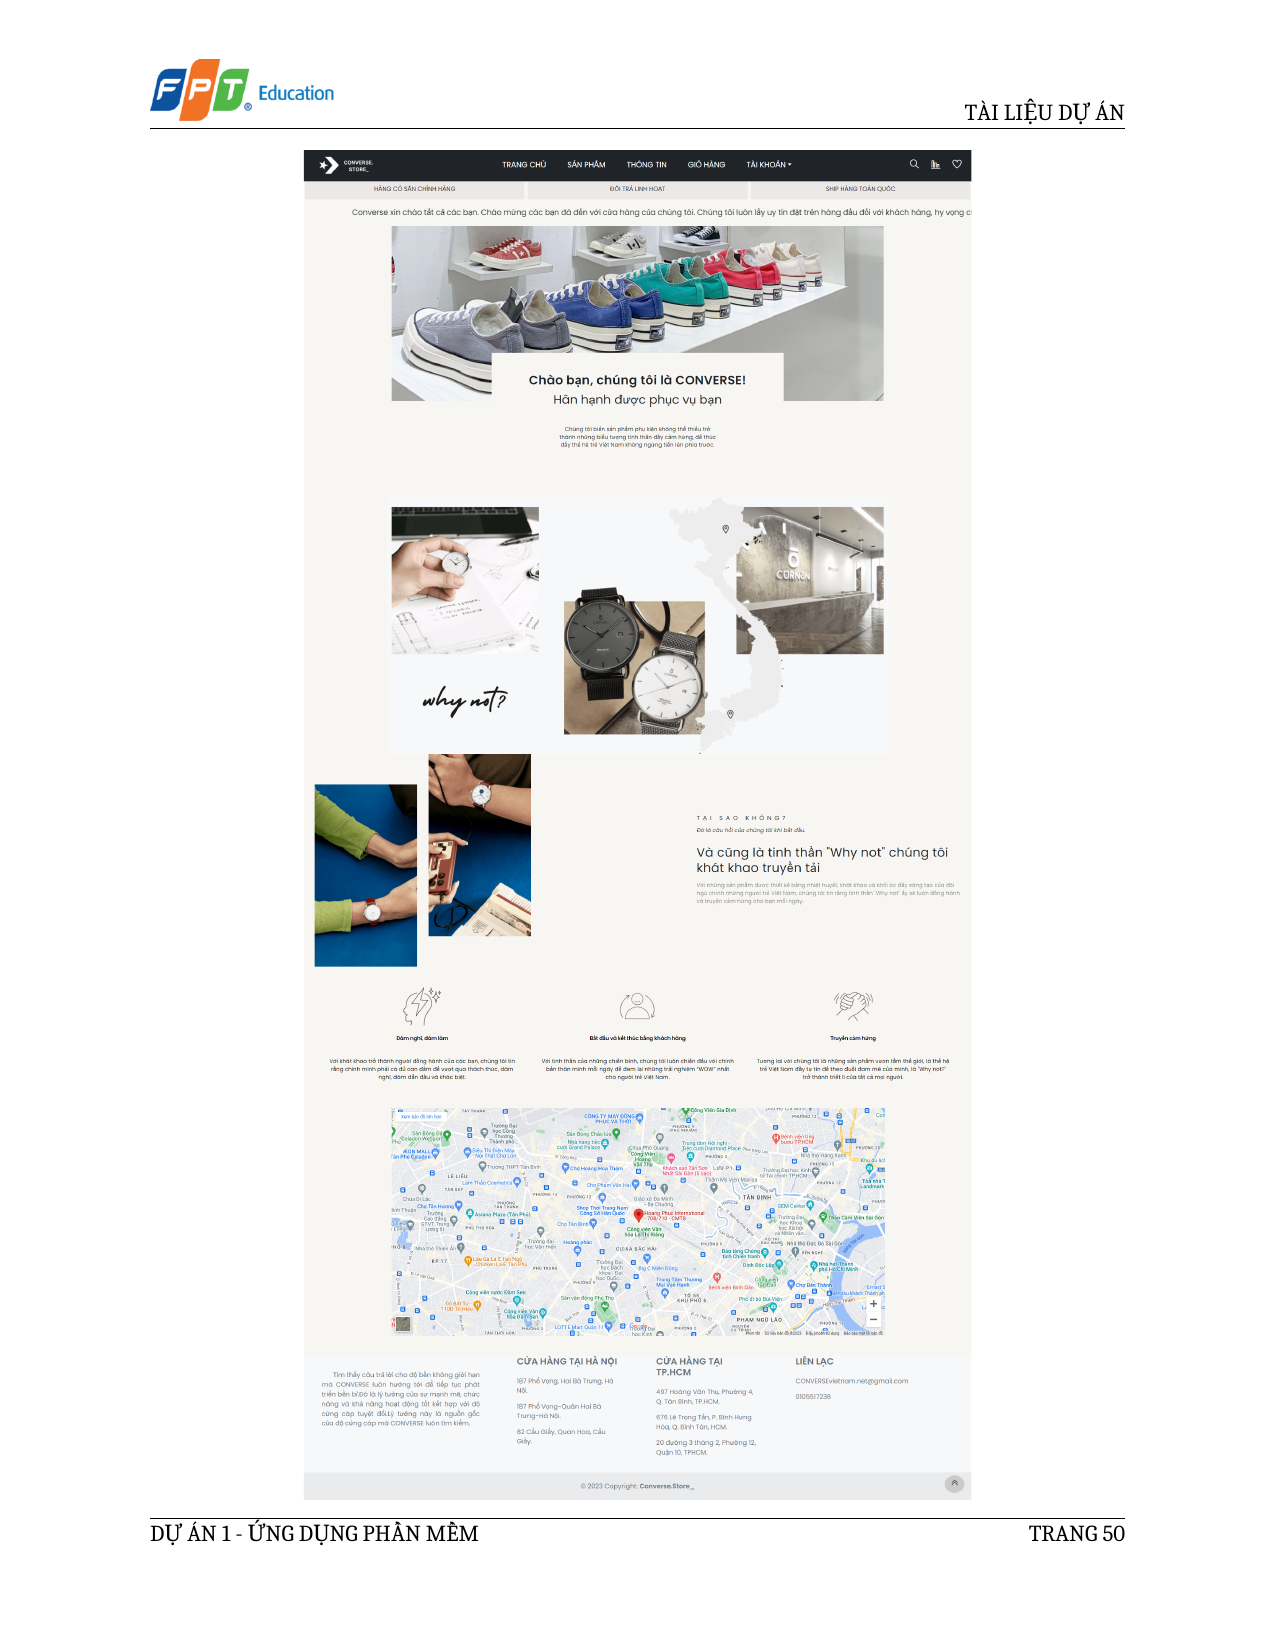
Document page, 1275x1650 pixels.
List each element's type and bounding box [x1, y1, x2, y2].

picture [150, 59, 336, 121]
picture [303, 150, 972, 1500]
